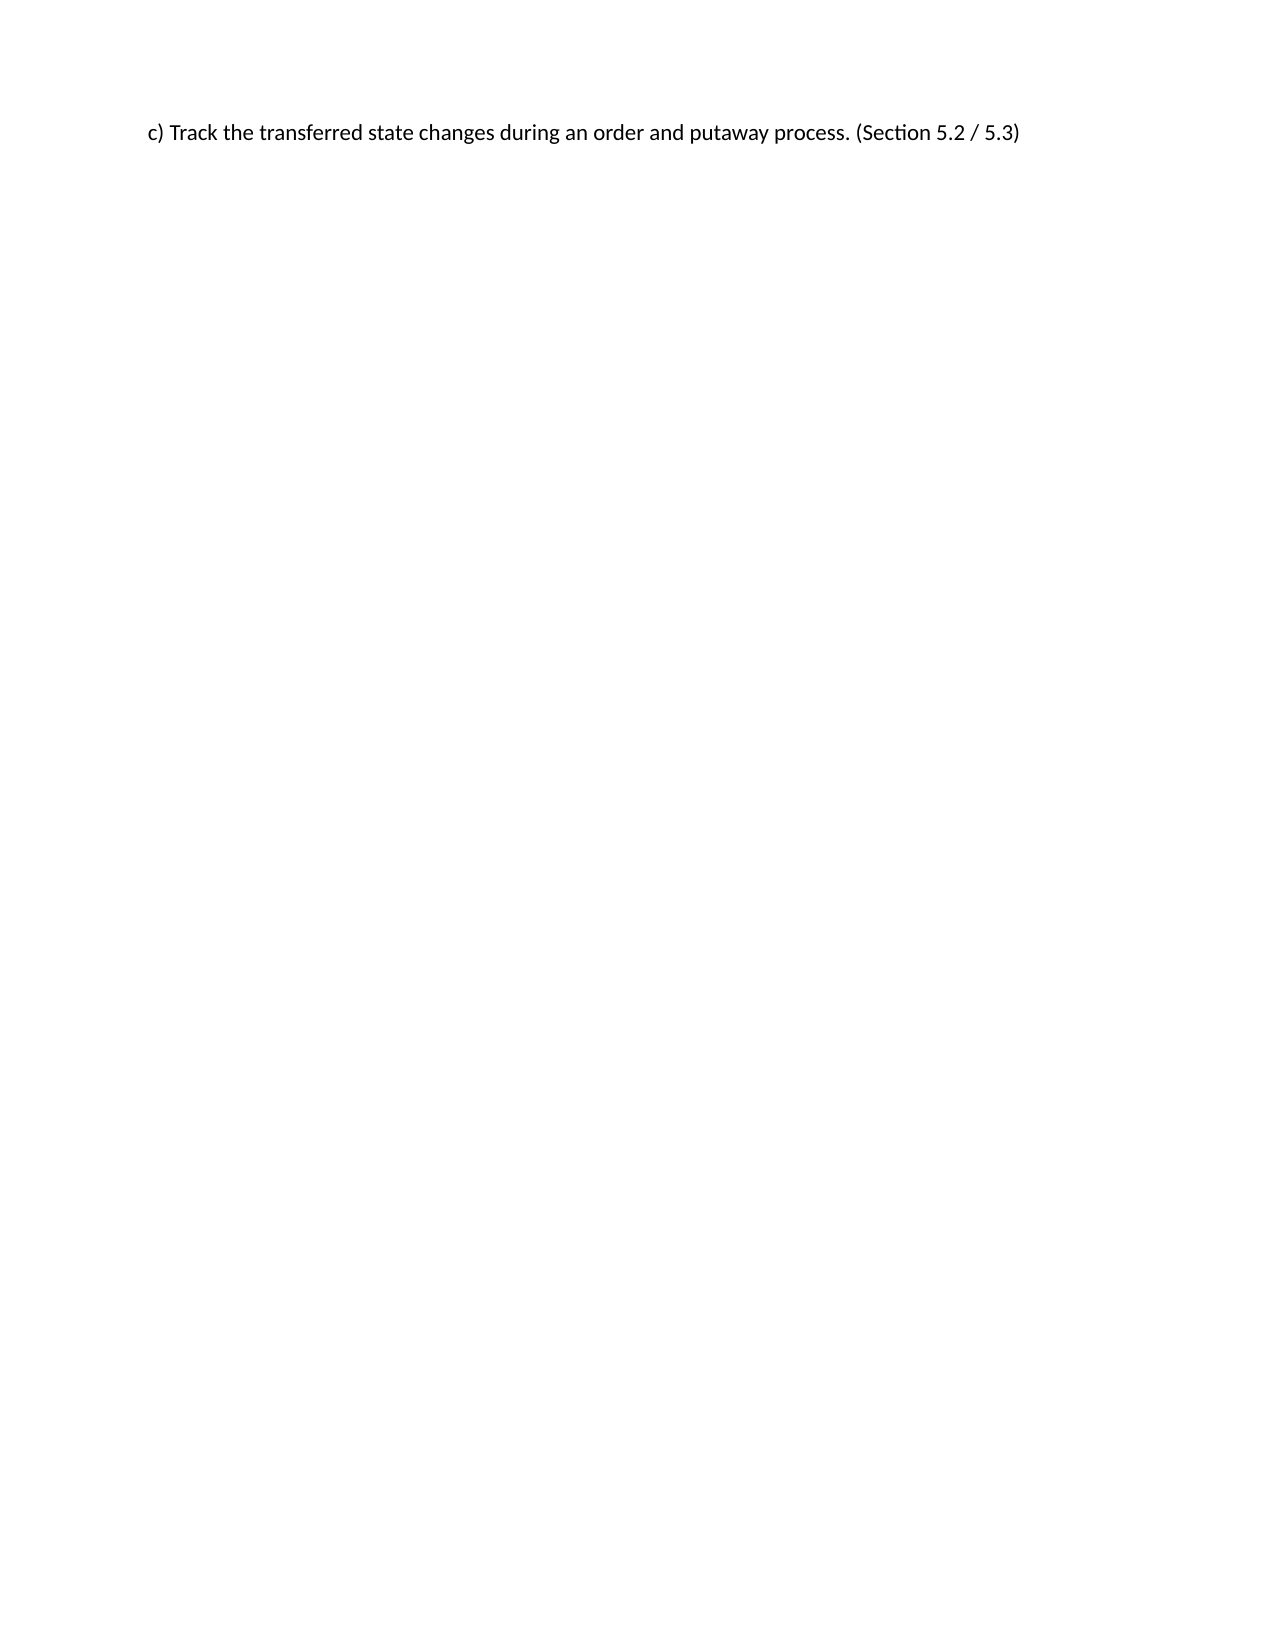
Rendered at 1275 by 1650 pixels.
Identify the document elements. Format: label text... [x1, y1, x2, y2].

text c) Track the transferred state changes during an order and putaway process. (Section 5.2 / 5.3) [148, 118, 1127, 146]
